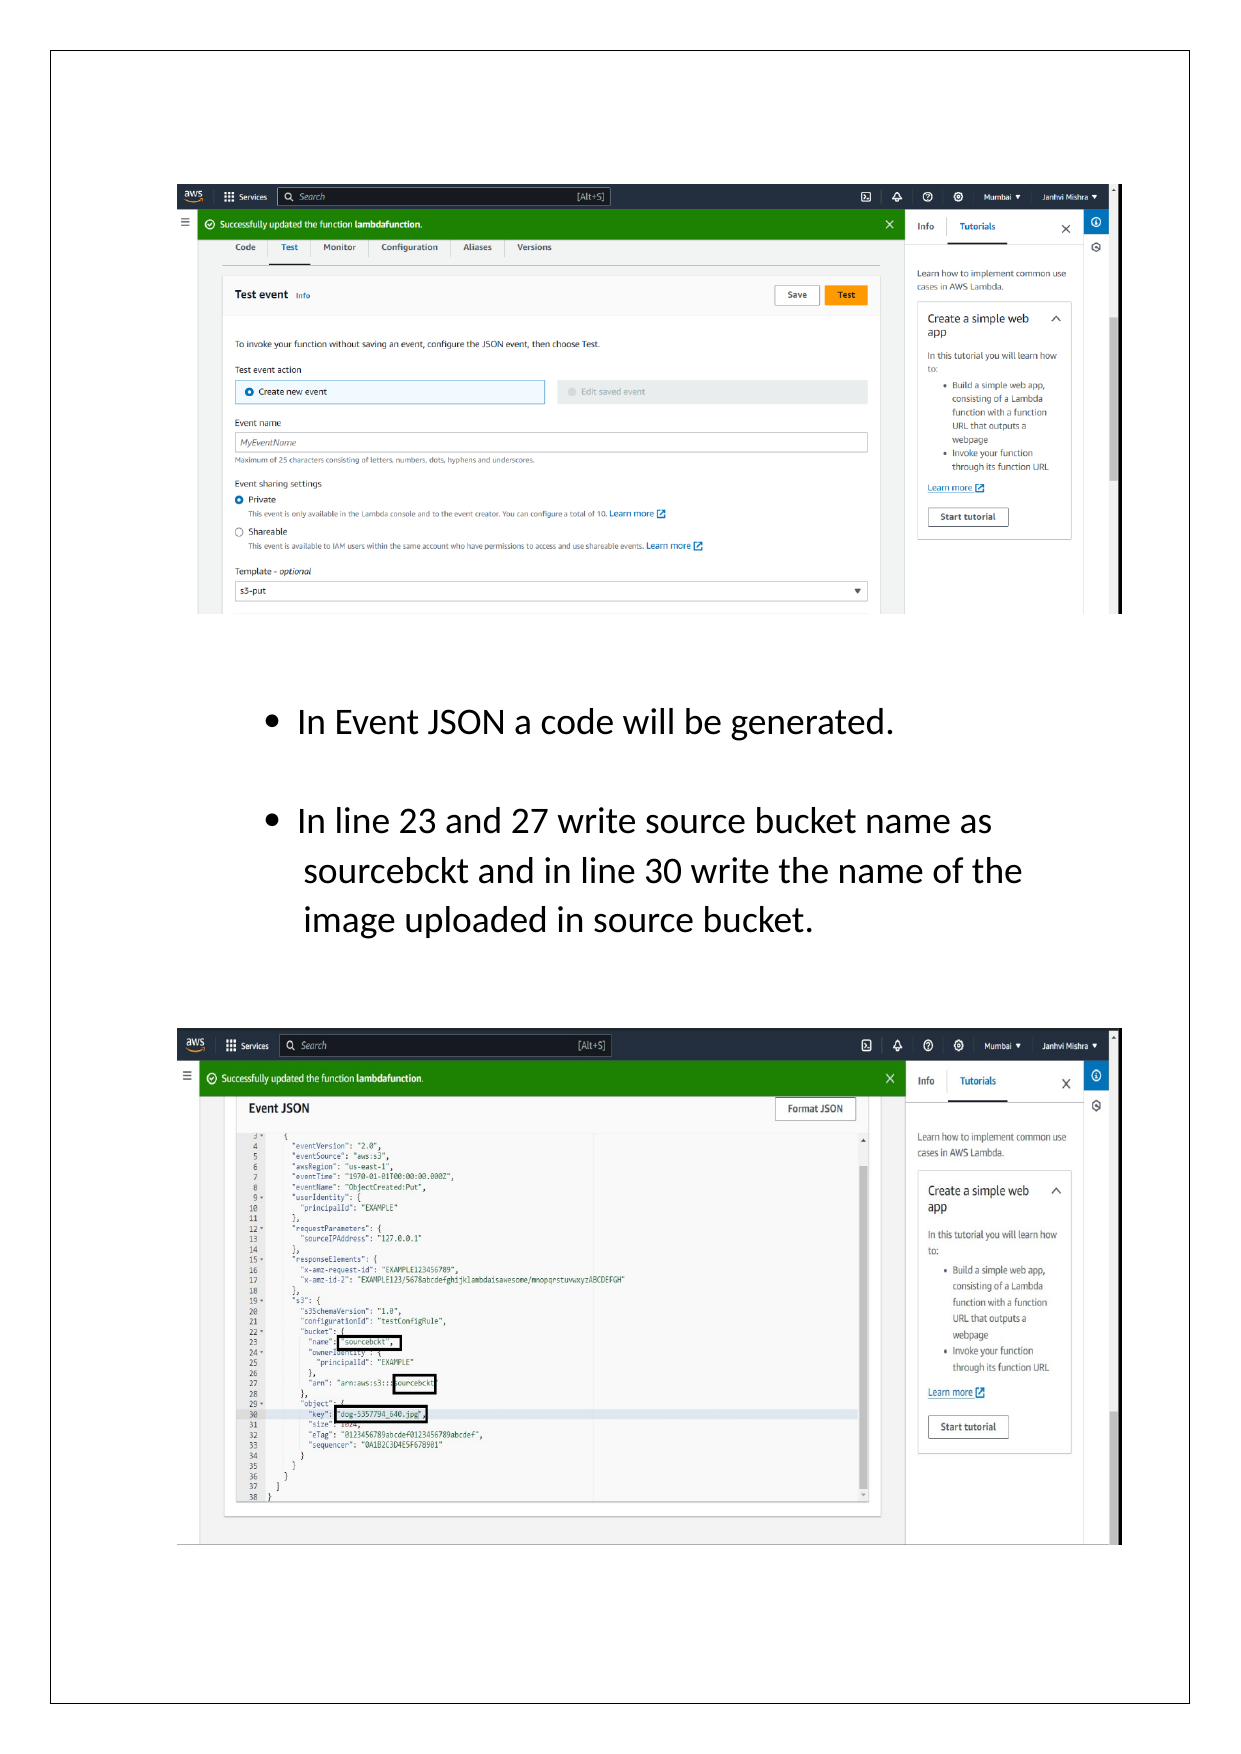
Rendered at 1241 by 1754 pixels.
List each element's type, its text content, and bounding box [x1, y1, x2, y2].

list In Event JSON a code will be generated. [266, 698, 1122, 744]
picture [177, 184, 1122, 614]
picture [177, 1028, 1122, 1545]
list In line 23 and 27 write source bucket name as sourcebckt and in line 30 write the name of the image uploaded in source bucket. [266, 797, 1122, 942]
